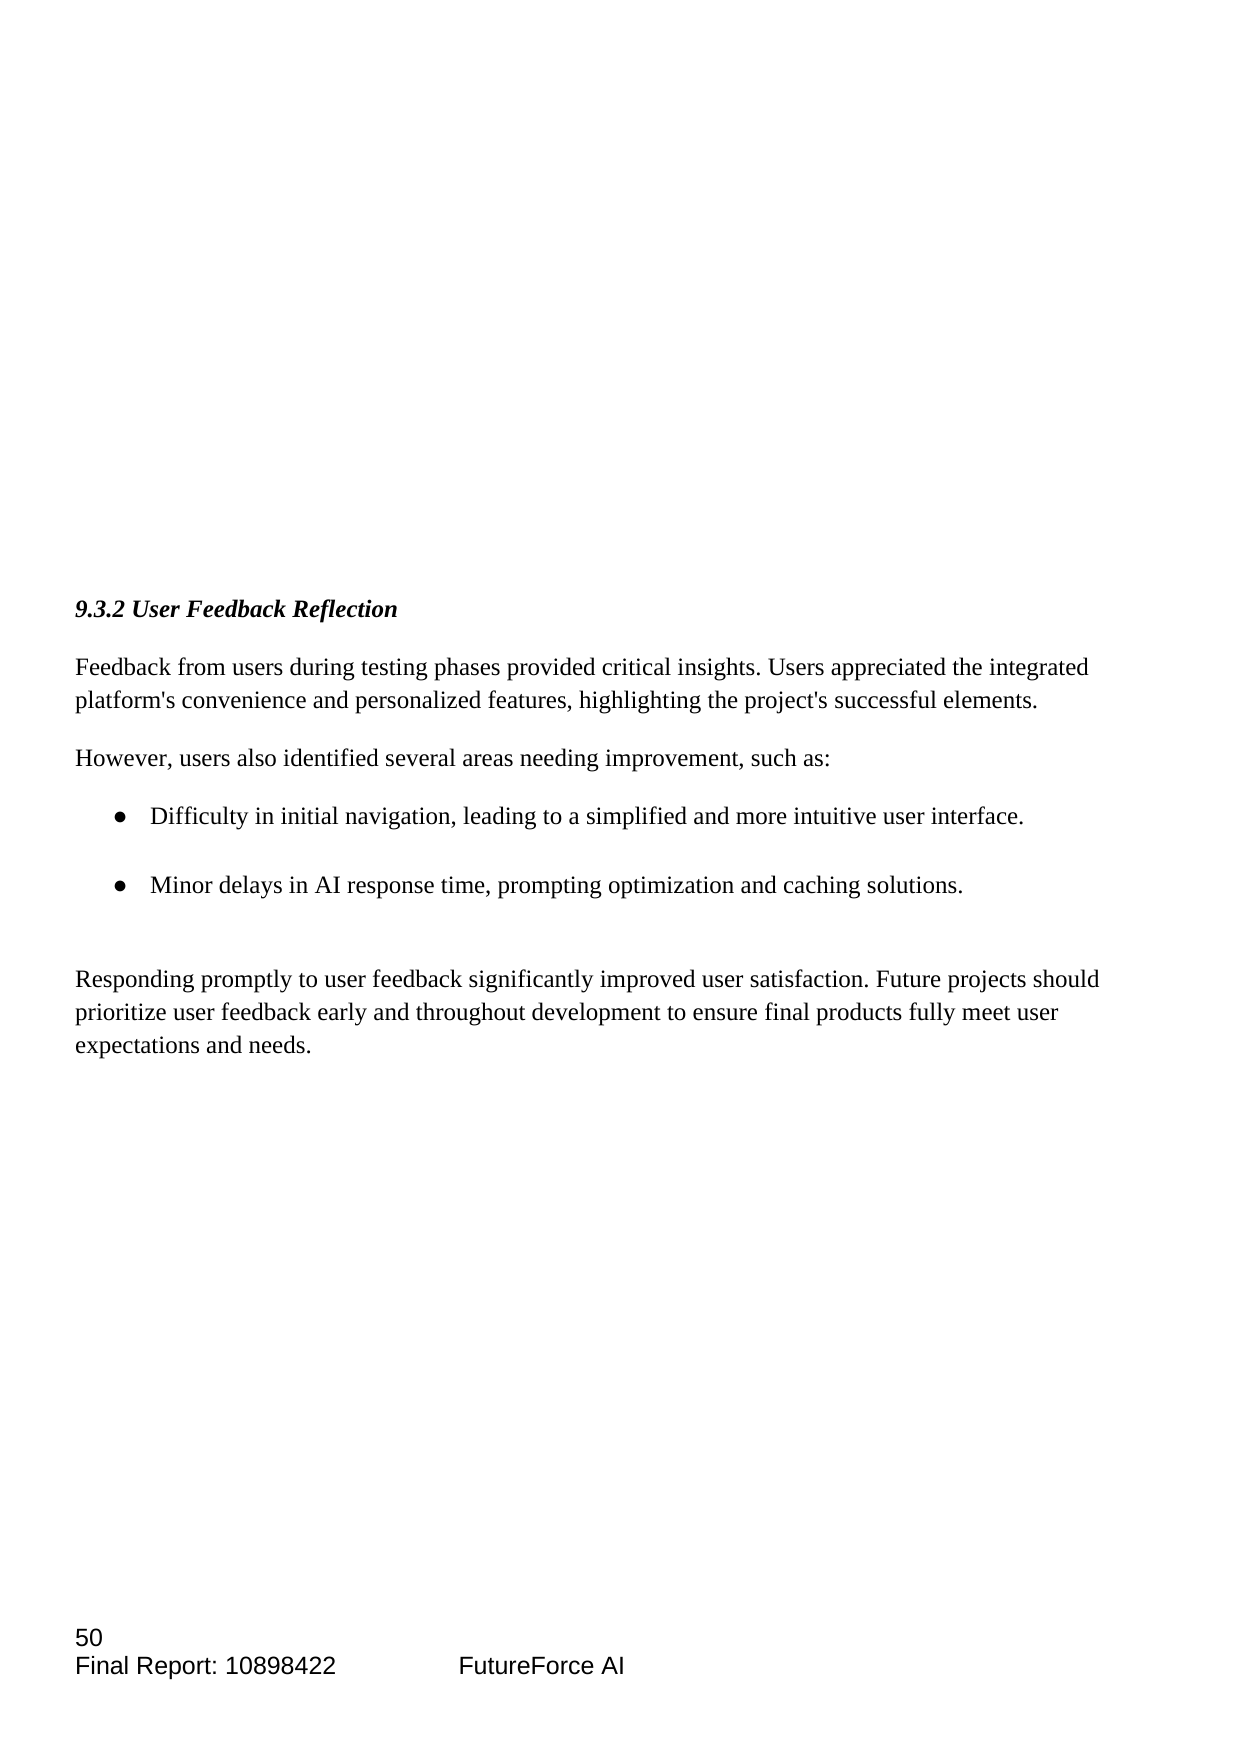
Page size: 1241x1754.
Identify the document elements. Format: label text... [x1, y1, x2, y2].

list Difficulty in initial navigation, leading to a simplified and more intuitive user interface. [112, 801, 1165, 865]
text Responding promptly to user feedback significantly improved user satisfaction. Future projects should prioritize user feedback early and throughout development to ensure final products fully meet user expectations and needs. [75, 964, 1165, 1059]
text Feedback from users during testing phases provided critical insights. Users appreciated the integrated platform's convenience and personalized features, highlighting the project's successful elements. [75, 652, 1165, 714]
list Minor delays in AI response time, prompting optimization and caching solutions. [112, 870, 1165, 934]
text However, users also identified several areas needing improvement, such as: [75, 743, 1165, 772]
subtitle 9.3.2 User Feedback Reflection [75, 594, 1165, 623]
